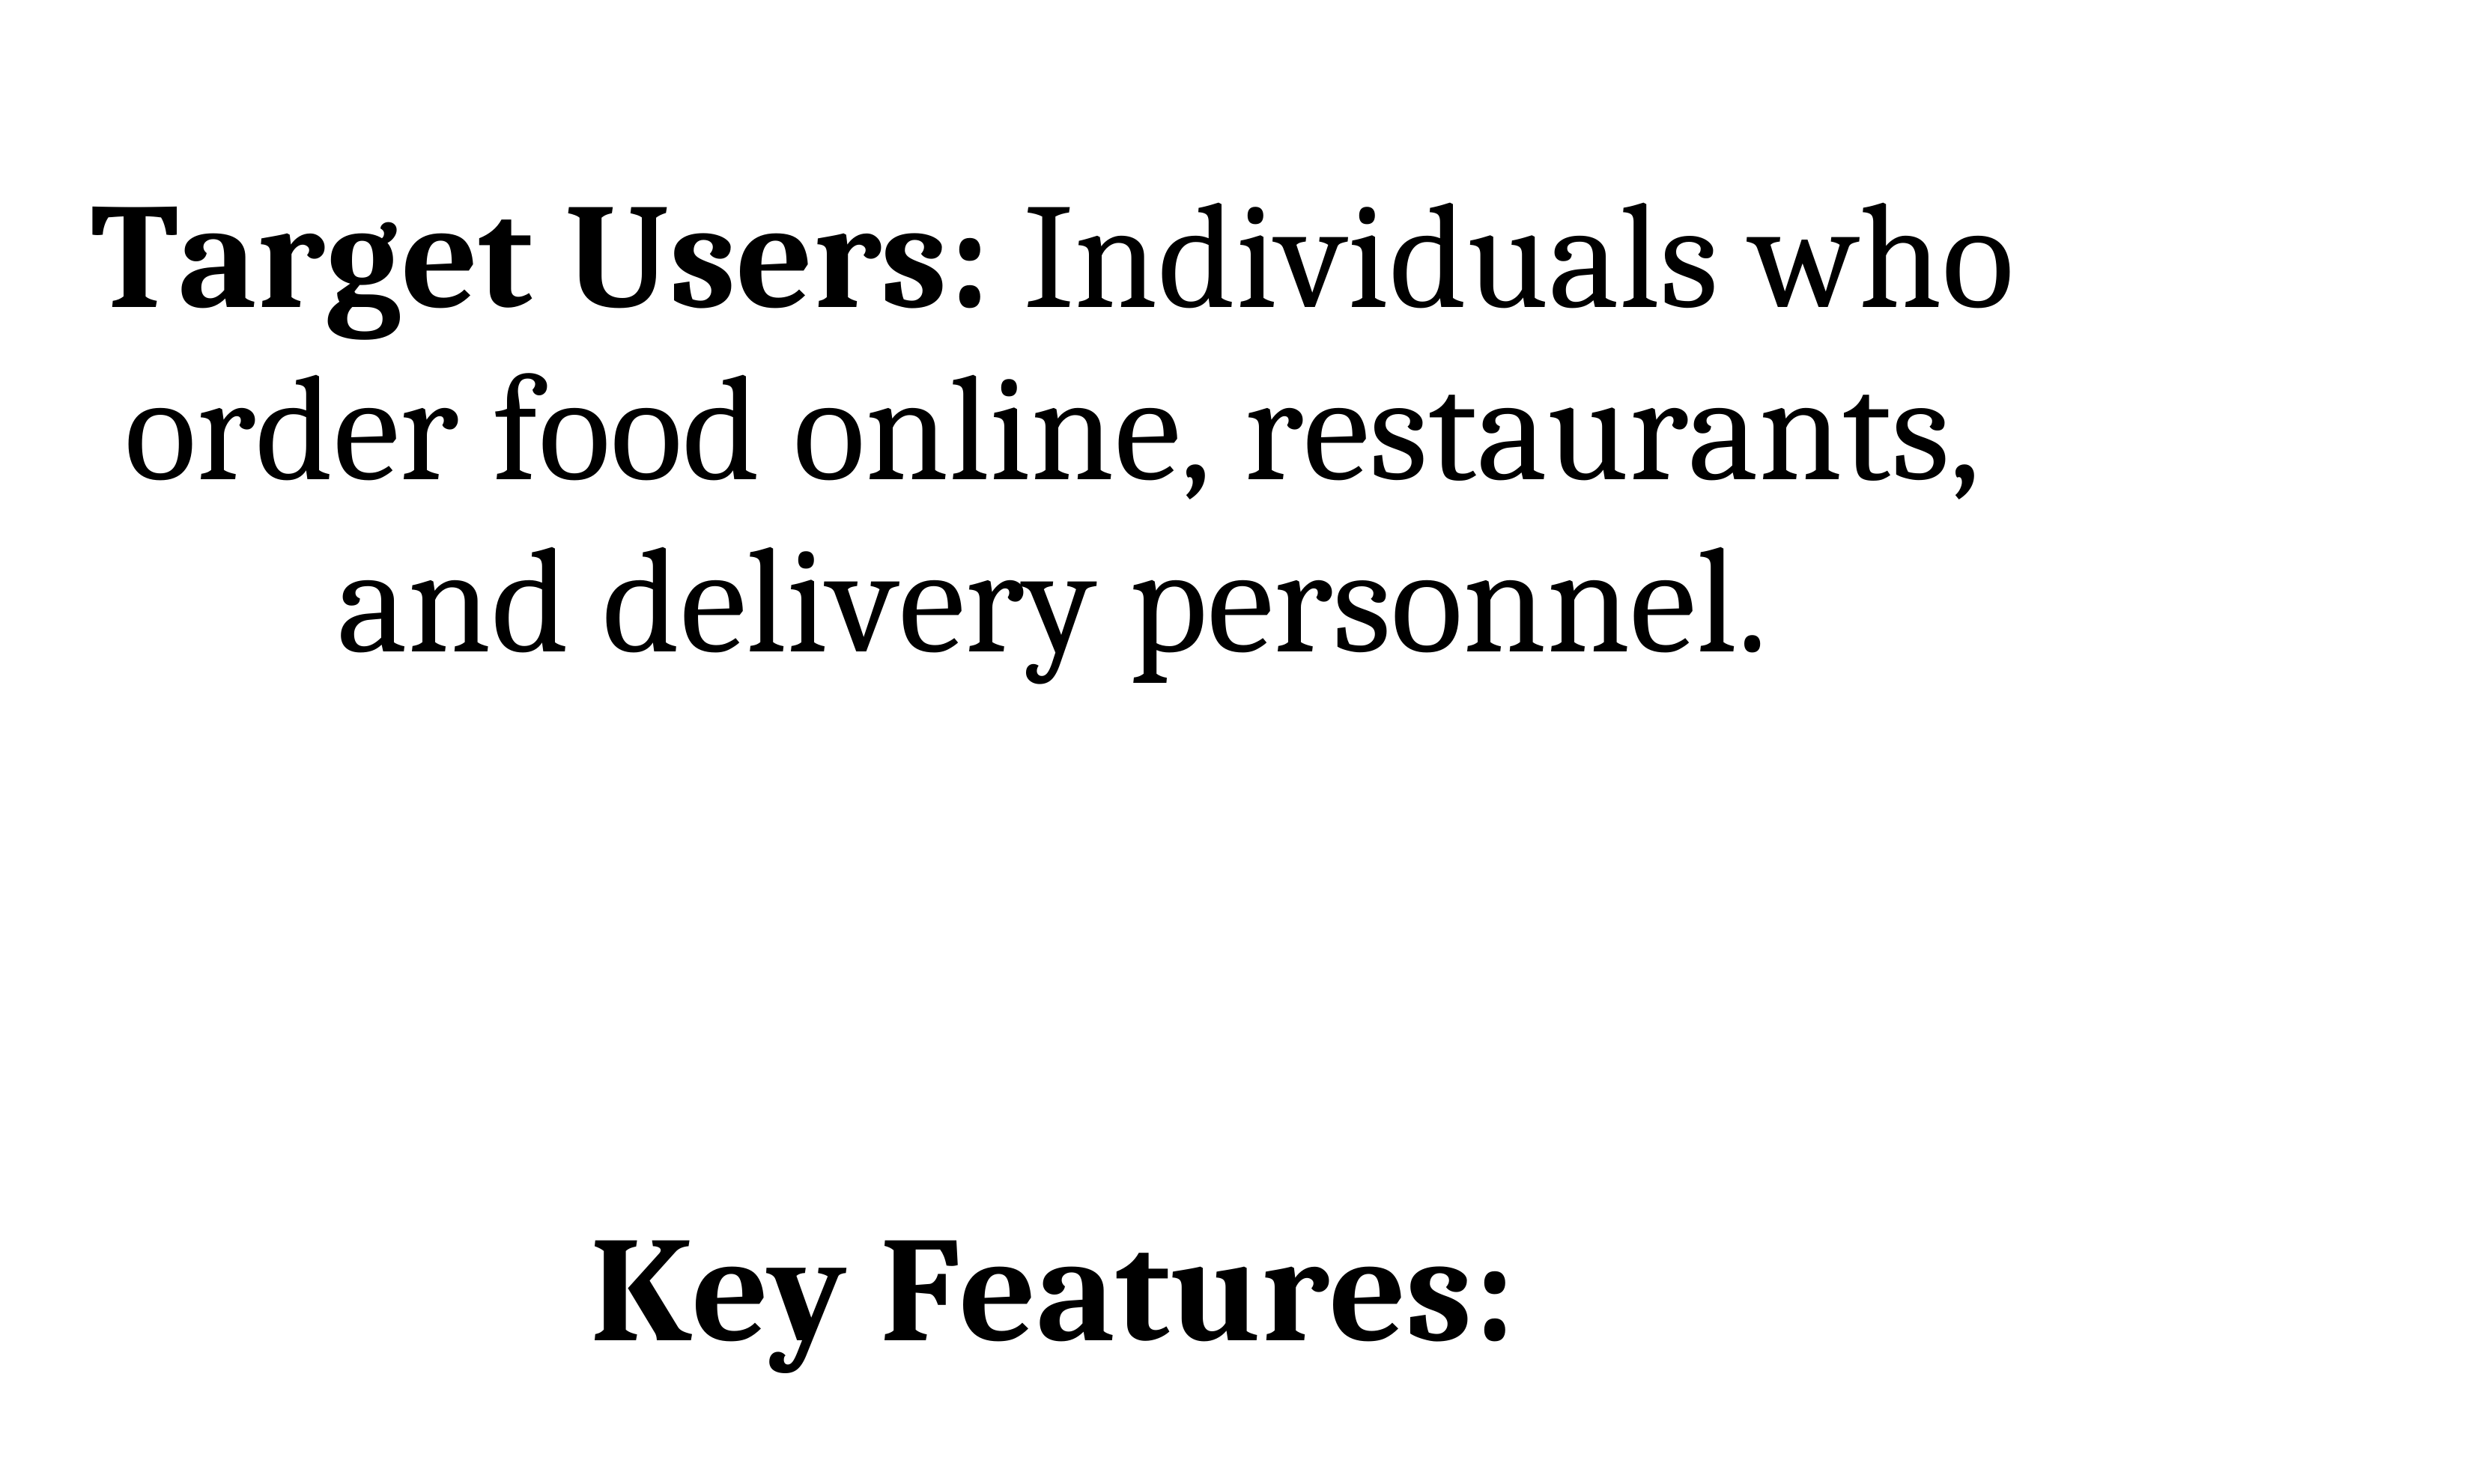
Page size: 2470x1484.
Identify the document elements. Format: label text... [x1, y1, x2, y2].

text Target Users: Individuals who order food online, restaurants, and delivery personnel. [0, 172, 2105, 689]
text Key Features: [0, 1205, 2105, 1378]
